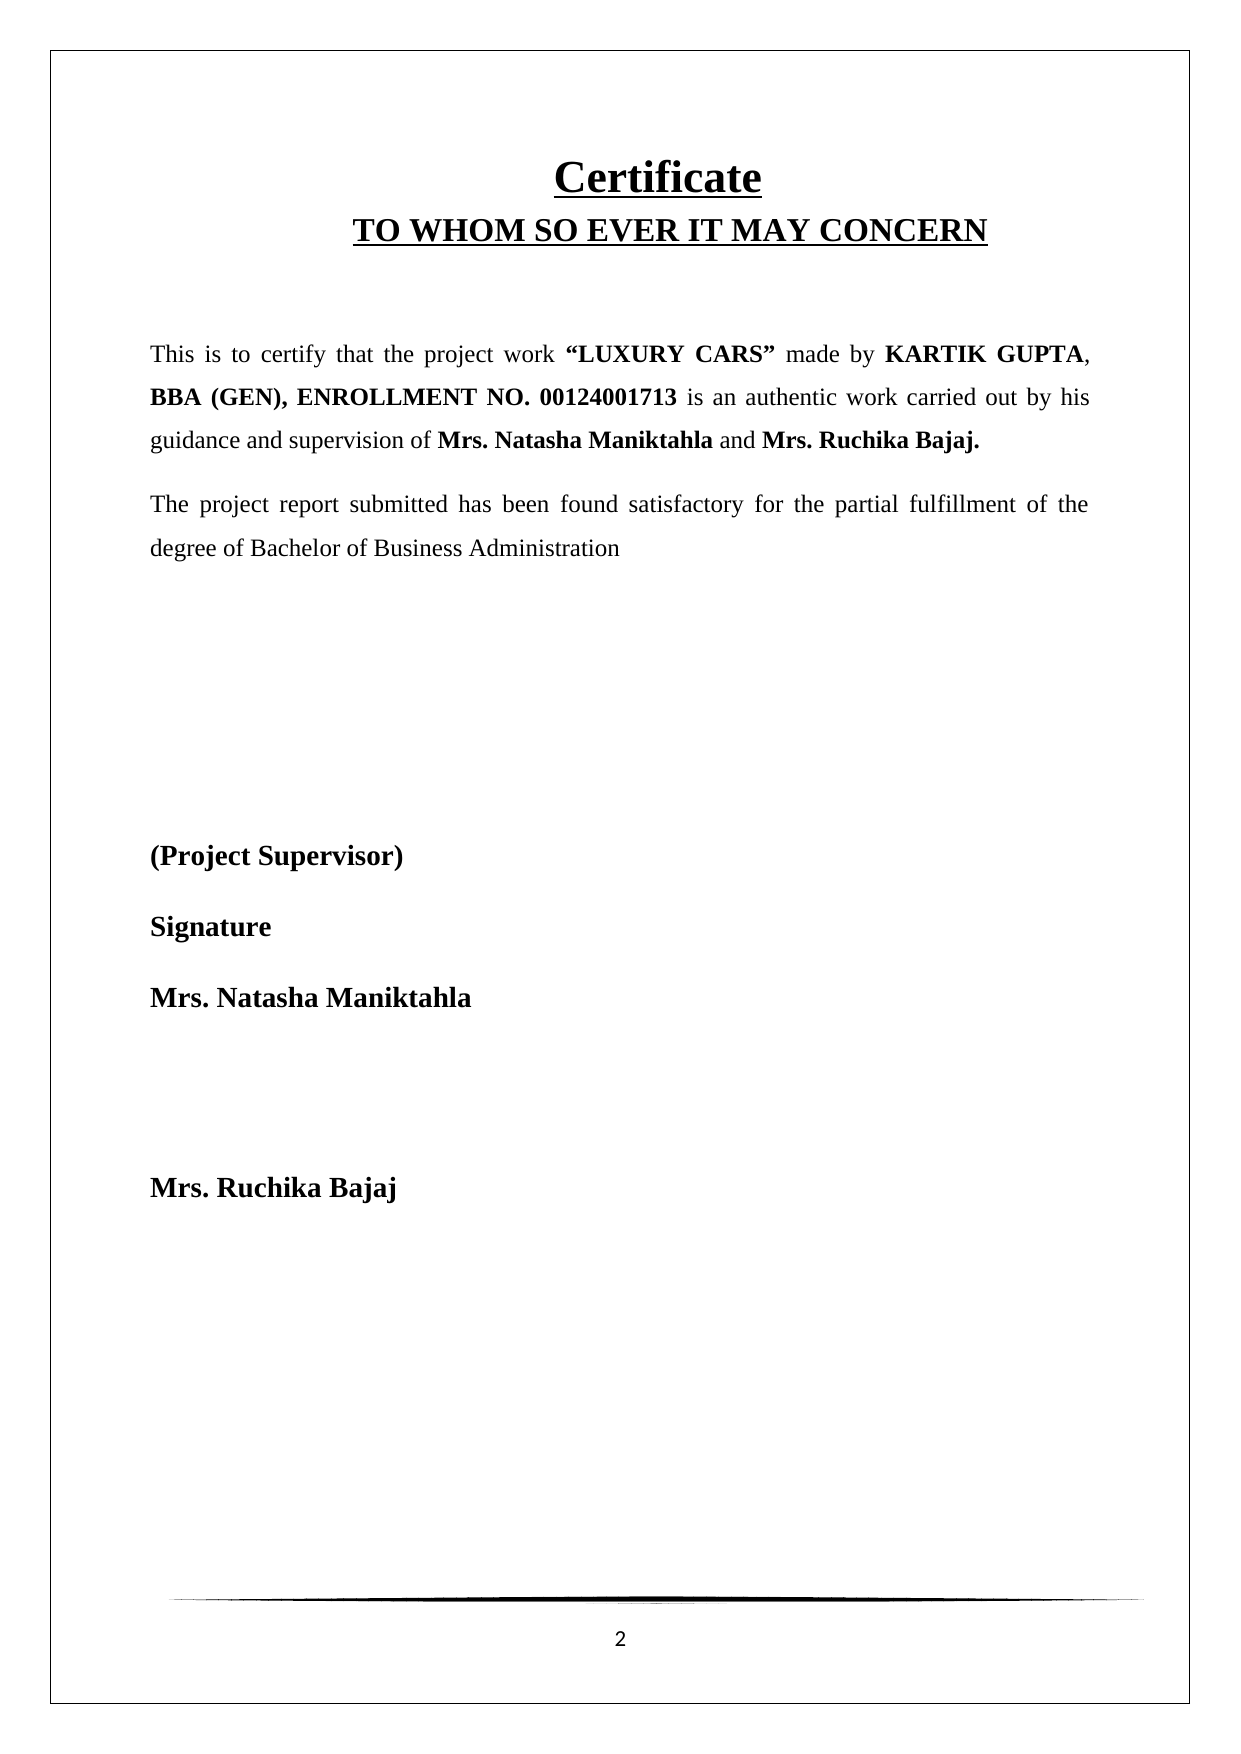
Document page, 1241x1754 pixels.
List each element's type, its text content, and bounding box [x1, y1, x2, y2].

text TO WHOM SO EVER IT MAY CONCERN [150, 211, 1090, 249]
text Mrs. Natasha Maniktahla [150, 980, 1090, 1014]
text (Project Supervisor) [150, 838, 1090, 871]
text This is to certify that the project work “LUXURY CARS” made by KARTIK GUPTA, BBA (GEN), ENROLLMENT NO. 00124001713 is an authentic work carried out by his guidance and supervision of Mrs. Natasha Maniktahla and Mrs. Ruchika Bajaj. [150, 339, 1090, 454]
text Certificate [150, 150, 1090, 203]
picture [168, 1596, 1144, 1604]
text Signature [150, 909, 1090, 943]
text Mrs. Ruchika Bajaj [150, 1170, 1090, 1204]
text The project report submitted has been found satisfactory for the partial fulfillment of the degree of Bachelor of Business Administration [150, 489, 1090, 561]
